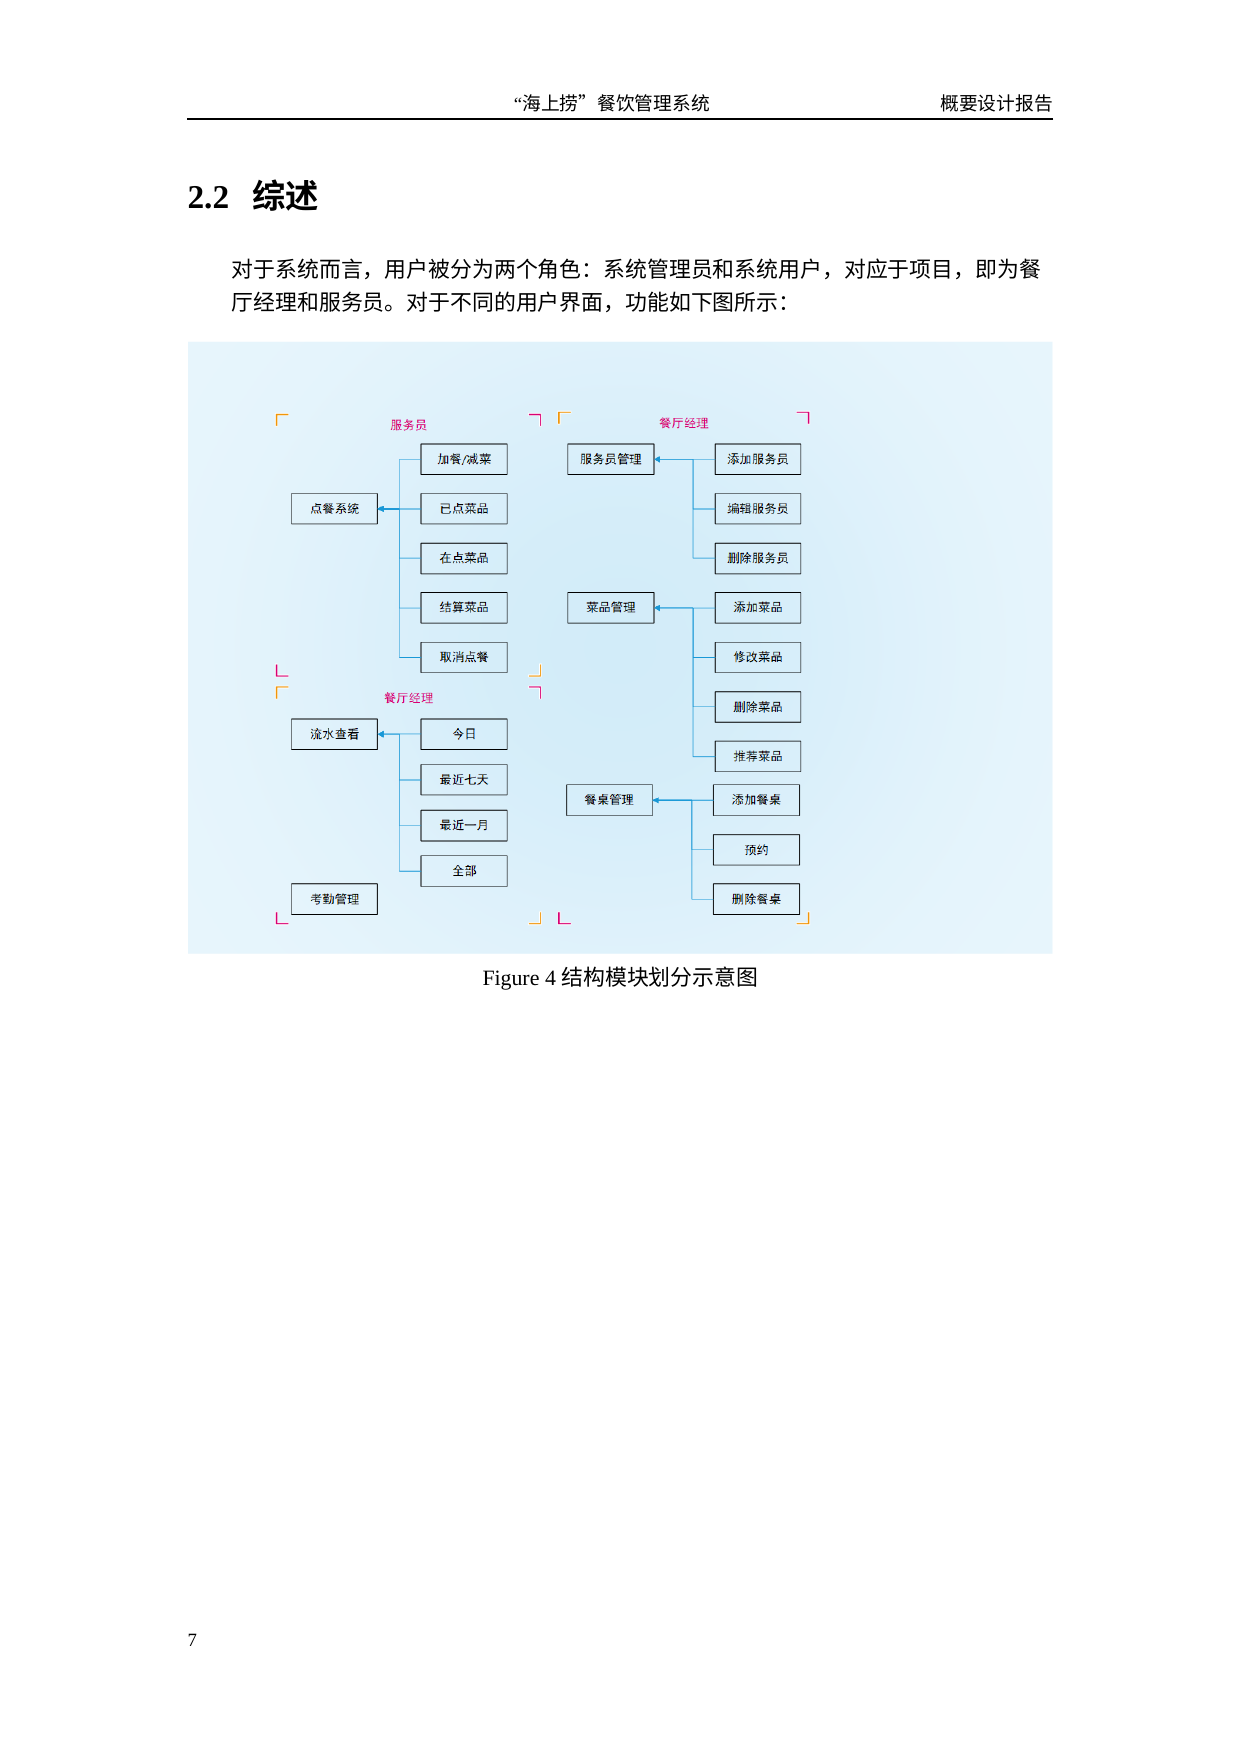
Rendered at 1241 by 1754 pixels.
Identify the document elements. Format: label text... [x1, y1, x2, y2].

subtitle 综述 [187, 162, 1053, 227]
text 对于系统而言，用户被分为两个角色：系统管理员和系统用户，对应于项目，即为餐厅经理和服务员。对于不同的用户界面，功能如下图所示： [231, 252, 1053, 317]
picture [187, 341, 1053, 954]
text Figure 4 结构模块划分示意图 [187, 959, 1053, 991]
